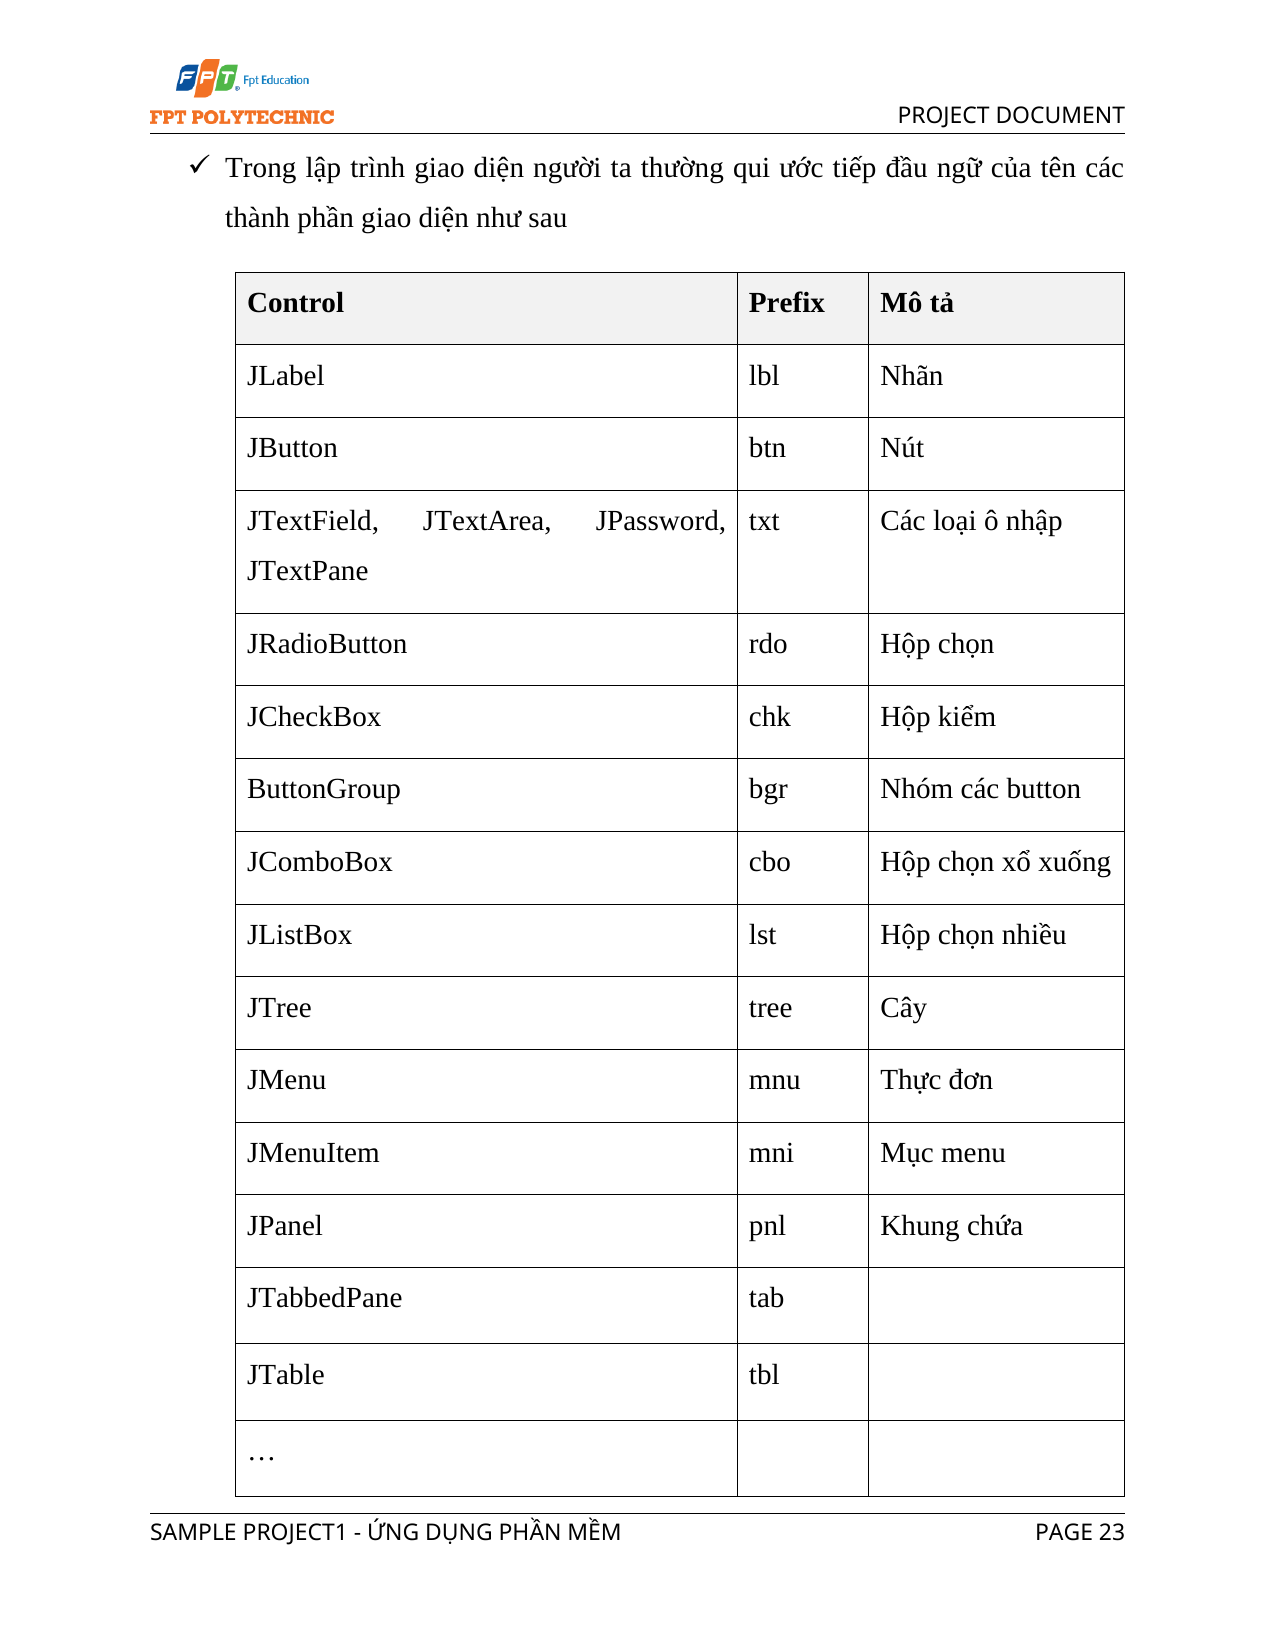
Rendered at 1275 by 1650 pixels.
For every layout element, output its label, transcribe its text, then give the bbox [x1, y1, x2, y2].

table_cell Hộp kiểm [869, 686, 1124, 758]
table_header Mô tả [869, 273, 1124, 344]
table_cell mnu [738, 1050, 868, 1122]
table_cell tree [738, 977, 868, 1049]
table_cell JComboBox [236, 832, 737, 903]
table_cell mni [738, 1123, 868, 1194]
table_cell [869, 1421, 1124, 1496]
table_cell tab [738, 1268, 868, 1343]
table_cell bgr [738, 759, 868, 831]
table_cell JTextField, JTextArea, JPassword, JTextPane [236, 491, 737, 613]
table_cell Hộp chọn [869, 614, 1124, 685]
table_cell tbl [738, 1344, 868, 1419]
table_cell JTable [236, 1344, 737, 1419]
table_cell JPanel [236, 1195, 737, 1267]
table_cell JCheckBox [236, 686, 737, 758]
table_cell JLabel [236, 345, 737, 417]
table_header Control [236, 273, 737, 344]
table_header Prefix [738, 273, 868, 344]
list Trong lập trình giao diện người ta thường qui ước tiếp đầu ngữ của tên các thành phần giao diện như sau [187, 150, 1125, 234]
table_cell Các loại ô nhập [869, 491, 1124, 613]
picture [150, 59, 336, 124]
table_cell JTree [236, 977, 737, 1049]
table_cell [869, 1344, 1124, 1419]
table_cell JListBox [236, 905, 737, 976]
table_cell pnl [738, 1195, 868, 1267]
table_cell Nhãn [869, 345, 1124, 417]
table_cell Nút [869, 418, 1124, 490]
table_cell chk [738, 686, 868, 758]
table_cell JRadioButton [236, 614, 737, 685]
table_cell JTabbedPane [236, 1268, 737, 1343]
table_cell cbo [738, 832, 868, 903]
table_cell Hộp chọn nhiều [869, 905, 1124, 976]
table_cell btn [738, 418, 868, 490]
table_cell Cây [869, 977, 1124, 1049]
table_cell Khung chứa [869, 1195, 1124, 1267]
table_cell rdo [738, 614, 868, 685]
table_cell lbl [738, 345, 868, 417]
table_cell … [236, 1421, 737, 1496]
table_cell Hộp chọn xổ xuống [869, 832, 1124, 903]
table_cell [869, 1268, 1124, 1343]
table_cell Nhóm các button [869, 759, 1124, 831]
table_cell JButton [236, 418, 737, 490]
table_cell [738, 1421, 868, 1496]
table_cell Mục menu [869, 1123, 1124, 1194]
table_cell lst [738, 905, 868, 976]
table_cell ButtonGroup [236, 759, 737, 831]
table_cell txt [738, 491, 868, 613]
table_cell JMenuItem [236, 1123, 737, 1194]
table_cell Thực đơn [869, 1050, 1124, 1122]
table_cell JMenu [236, 1050, 737, 1122]
